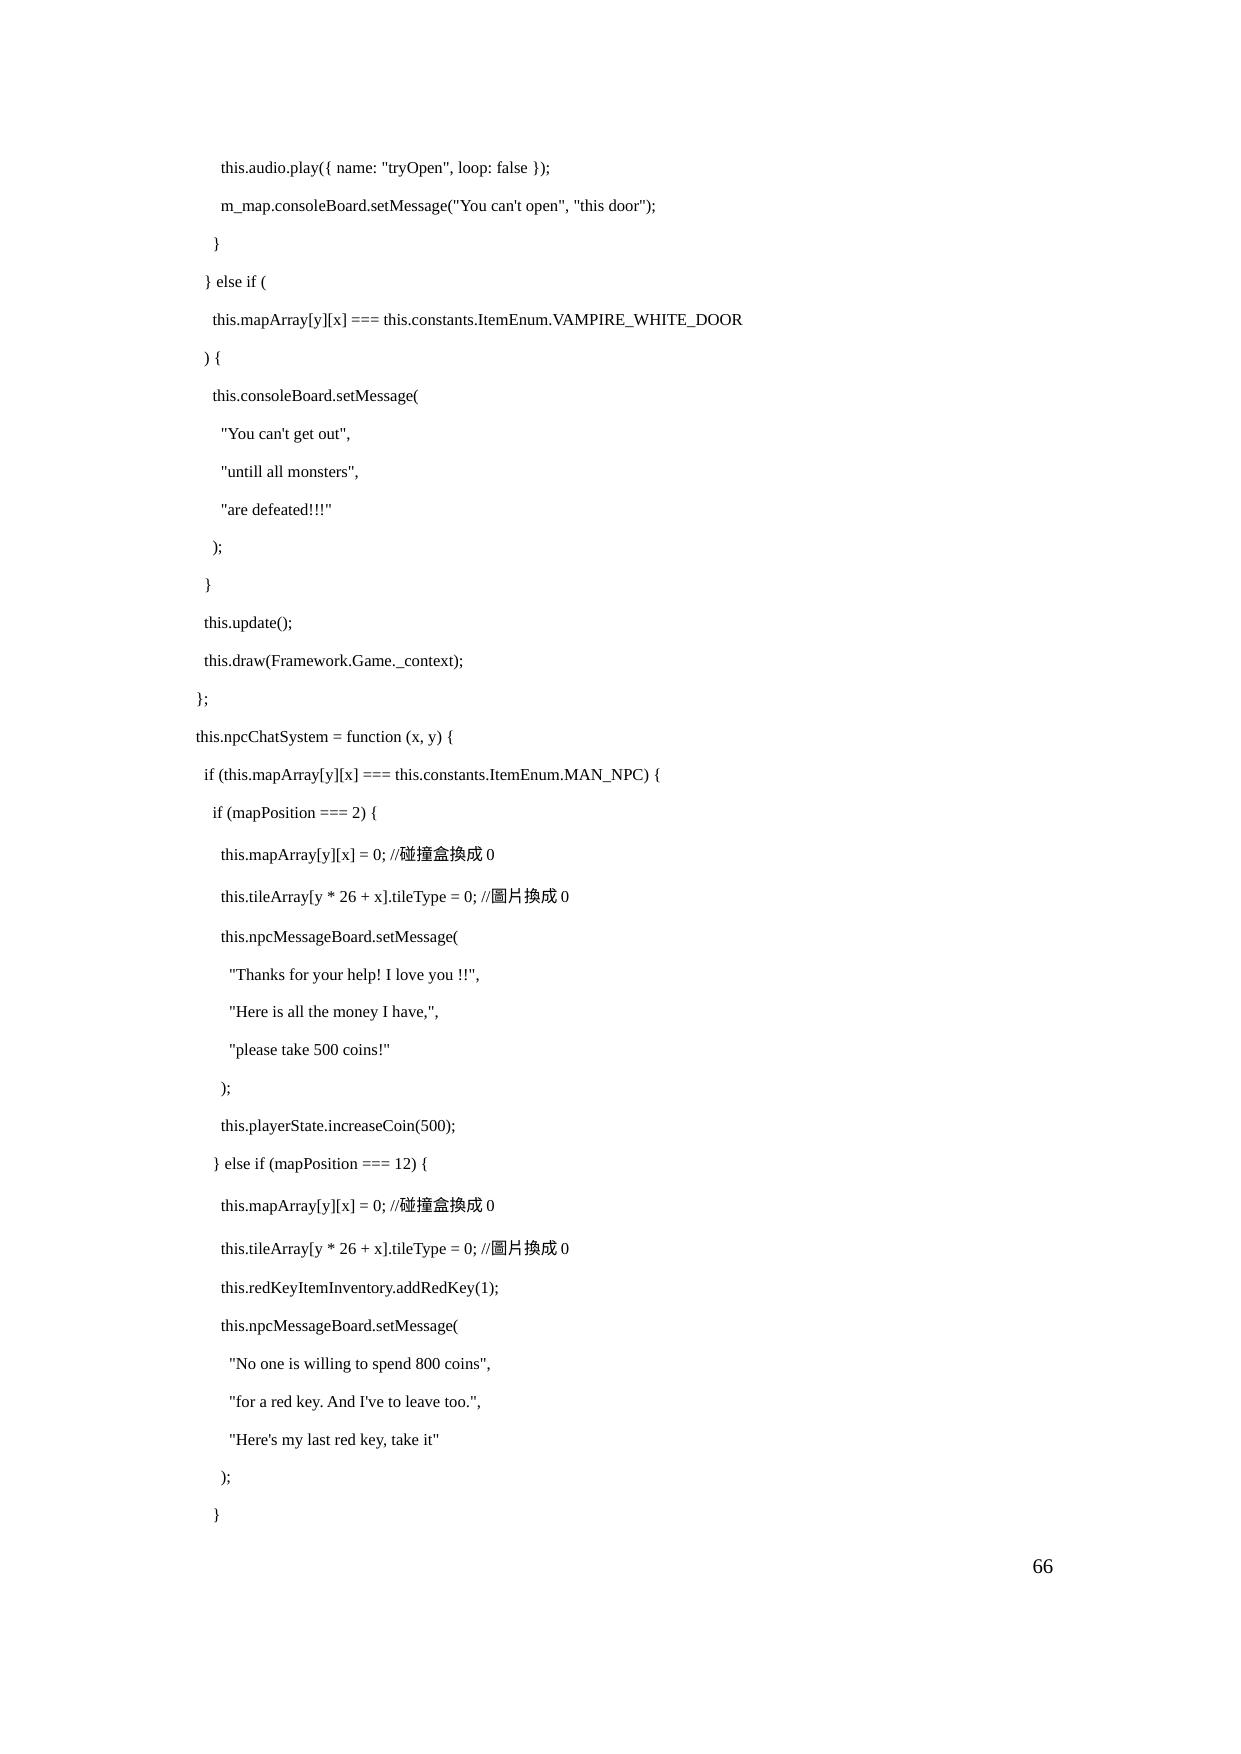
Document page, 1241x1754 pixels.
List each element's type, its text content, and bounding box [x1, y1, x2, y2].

text m_map.consoleBoard.setMessage("You can't open", "this door"); [187, 196, 1053, 215]
text } [187, 234, 1053, 253]
text this.playerState.increaseCoin(500); [187, 1116, 1053, 1135]
text "for a red key. And I've to leave too.", [187, 1391, 1053, 1411]
text "No one is willing to spend 800 coins", [187, 1353, 1053, 1373]
text this.npcChatSystem = function (x, y) { [187, 727, 1053, 746]
text this.npcMessageBoard.setMessage( [187, 926, 1053, 946]
text this.mapArray[y][x] = 0; //碰撞盒換成0 [187, 1192, 1053, 1216]
text ); [187, 537, 1053, 556]
text if (mapPosition === 2) { [187, 803, 1053, 822]
text ) { [187, 348, 1053, 367]
text "untill all monsters", [187, 461, 1053, 481]
text this.tileArray[y * 26 + x].tileType = 0; //圖片換成0 [187, 1235, 1053, 1259]
text this.draw(Framework.Game._context); [187, 651, 1053, 670]
text "Here is all the money I have,", [187, 1002, 1053, 1021]
text } else if ( [187, 272, 1053, 291]
text ); [187, 1078, 1053, 1097]
text } [187, 1505, 1053, 1524]
text }; [187, 689, 1053, 708]
text if (this.mapArray[y][x] === this.constants.ItemEnum.MAN_NPC) { [187, 765, 1053, 784]
text "Here's my last red key, take it" [187, 1429, 1053, 1448]
text this.audio.play({ name: "tryOpen", loop: false }); [187, 158, 1053, 177]
text this.npcMessageBoard.setMessage( [187, 1316, 1053, 1335]
text } [187, 575, 1053, 594]
text this.redKeyItemInventory.addRedKey(1); [187, 1278, 1053, 1297]
text this.update(); [187, 613, 1053, 632]
text "Thanks for your help! I love you !!", [187, 964, 1053, 983]
text this.consoleBoard.setMessage( [187, 386, 1053, 405]
text ); [187, 1467, 1053, 1486]
text "You can't get out", [187, 423, 1053, 443]
text "please take 500 coins!" [187, 1040, 1053, 1059]
text this.tileArray[y * 26 + x].tileType = 0; //圖片換成0 [187, 883, 1053, 908]
text } else if (mapPosition === 12) { [187, 1154, 1053, 1173]
text this.mapArray[y][x] === this.constants.ItemEnum.VAMPIRE_WHITE_DOOR [187, 310, 1053, 329]
text "are defeated!!!" [187, 499, 1053, 518]
text this.mapArray[y][x] = 0; //碰撞盒換成0 [187, 841, 1053, 865]
